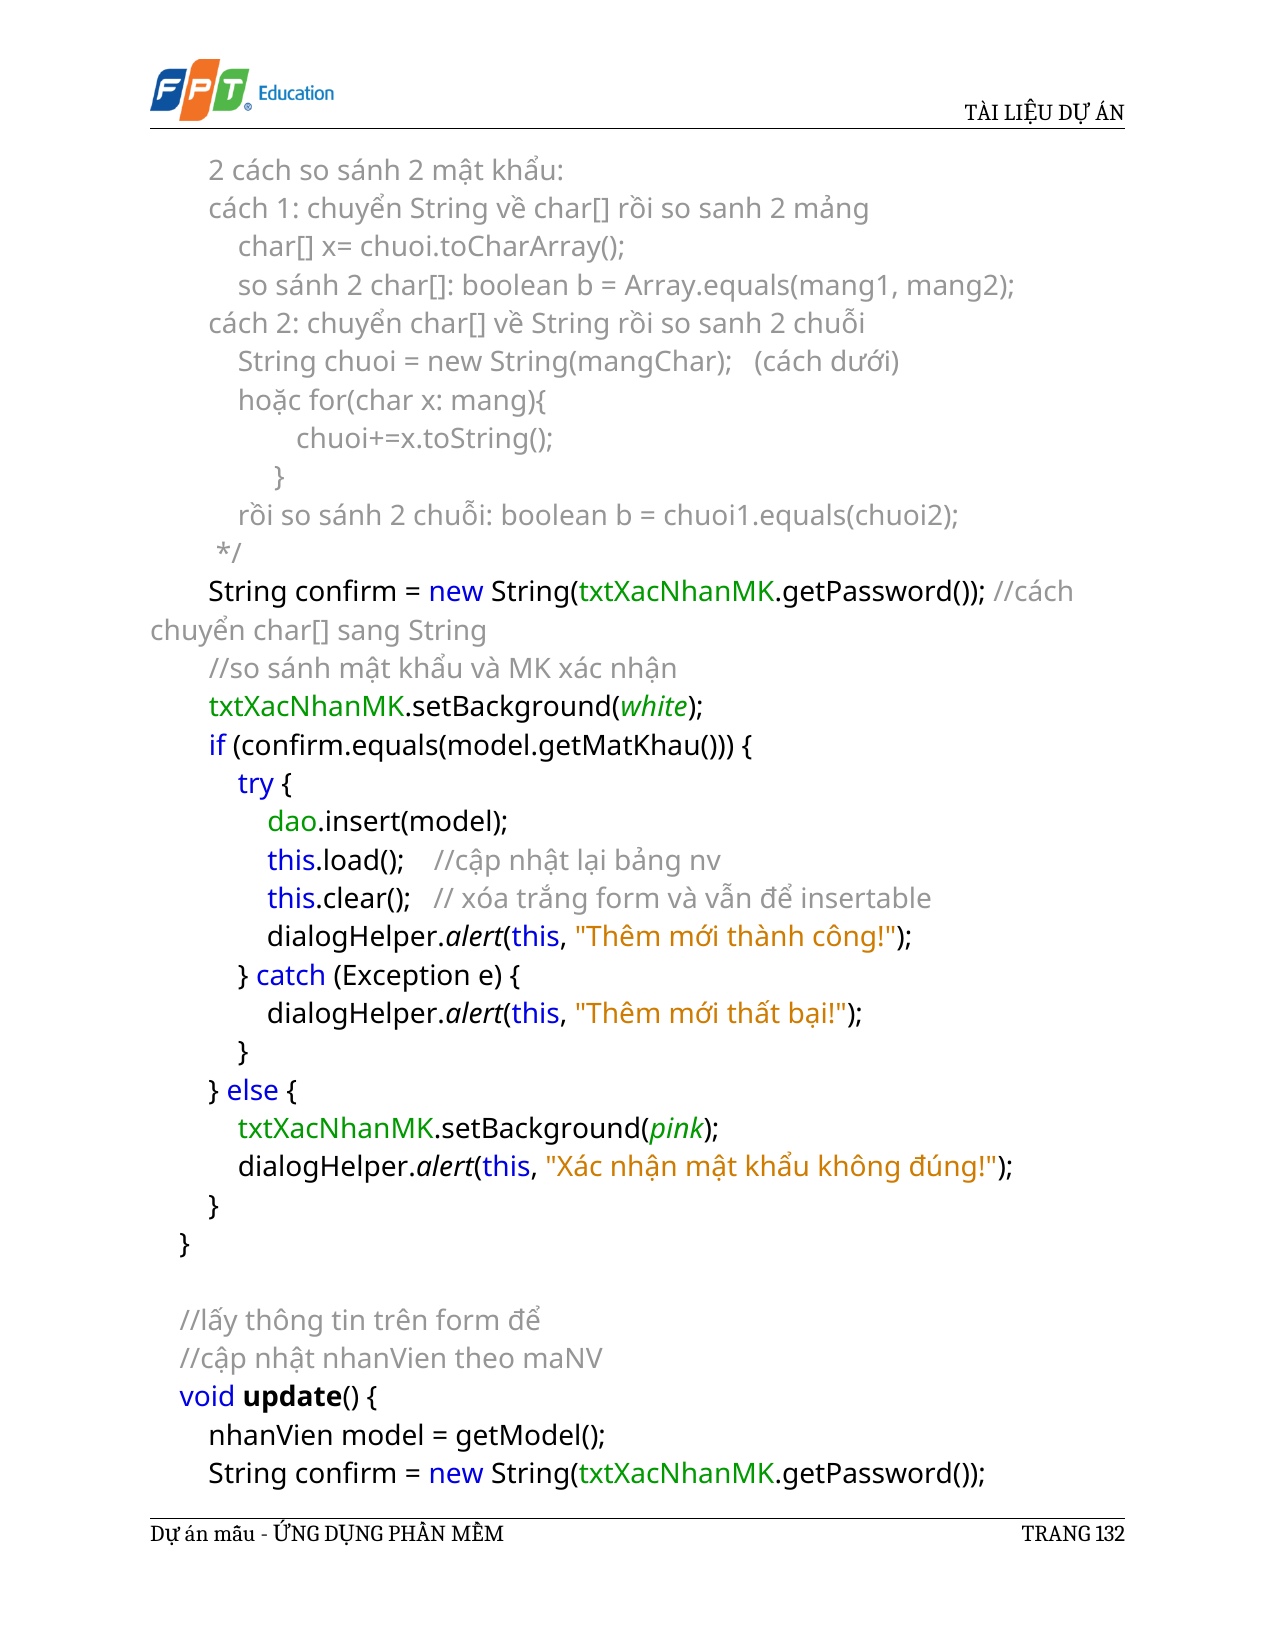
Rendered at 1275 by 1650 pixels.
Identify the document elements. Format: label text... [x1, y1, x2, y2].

text } [150, 1185, 1125, 1223]
text rồi so sánh 2 chuỗi: boolean b = chuoi1.equals(chuoi2); [150, 495, 1125, 533]
text } else { [150, 1070, 1125, 1108]
text this.load(); //cập nhật lại bảng nv [150, 840, 1125, 878]
text } [150, 1032, 1125, 1070]
text dialogHelper.alert(this, "Thêm mới thành công!"); [150, 917, 1125, 955]
text cách 1: chuyển String về char[] rồi so sanh 2 mảng [150, 188, 1125, 227]
text } catch (Exception e) { [150, 955, 1125, 993]
text String confirm = new String(txtXacNhanMK.getPassword()); [150, 1453, 1125, 1492]
text this.clear(); // xóa trắng form và vẫn để insertable [150, 878, 1125, 917]
text hoặc for(char x: mang){ [150, 380, 1125, 418]
text try { [150, 763, 1125, 802]
text } [150, 1223, 1125, 1262]
text char[] x= chuoi.toCharArray(); [150, 227, 1125, 265]
text */ [150, 533, 1125, 572]
text dialogHelper.alert(this, "Thêm mới thất bại!"); [150, 993, 1125, 1032]
text so sánh 2 char[]: boolean b = Array.equals(mang1, mang2); [150, 265, 1125, 303]
picture [150, 59, 336, 121]
text //lấy thông tin trên form để [150, 1300, 1125, 1338]
text String confirm = new String(txtXacNhanMK.getPassword()); //cách chuyển char[] sang String [150, 572, 1125, 648]
text String chuoi = new String(mangChar); (cách dưới) [150, 342, 1125, 380]
text void update() { [150, 1377, 1125, 1415]
text //cập nhật nhanVien theo maNV [150, 1338, 1125, 1377]
text nhanVien model = getModel(); [150, 1415, 1125, 1453]
text dao.insert(model); [150, 802, 1125, 840]
text if (confirm.equals(model.getMatKhau())) { [150, 725, 1125, 763]
text chuoi+=x.toString(); [150, 418, 1125, 457]
text txtXacNhanMK.setBackground(white); [150, 687, 1125, 725]
text 2 cách so sánh 2 mật khẩu: [150, 150, 1125, 188]
text } [150, 457, 1125, 495]
text dialogHelper.alert(this, "Xác nhận mật khẩu không đúng!"); [150, 1147, 1125, 1185]
text //so sánh mật khẩu và MK xác nhận [150, 648, 1125, 687]
text cách 2: chuyển char[] về String rồi so sanh 2 chuỗi [150, 303, 1125, 342]
text txtXacNhanMK.setBackground(pink); [150, 1108, 1125, 1147]
